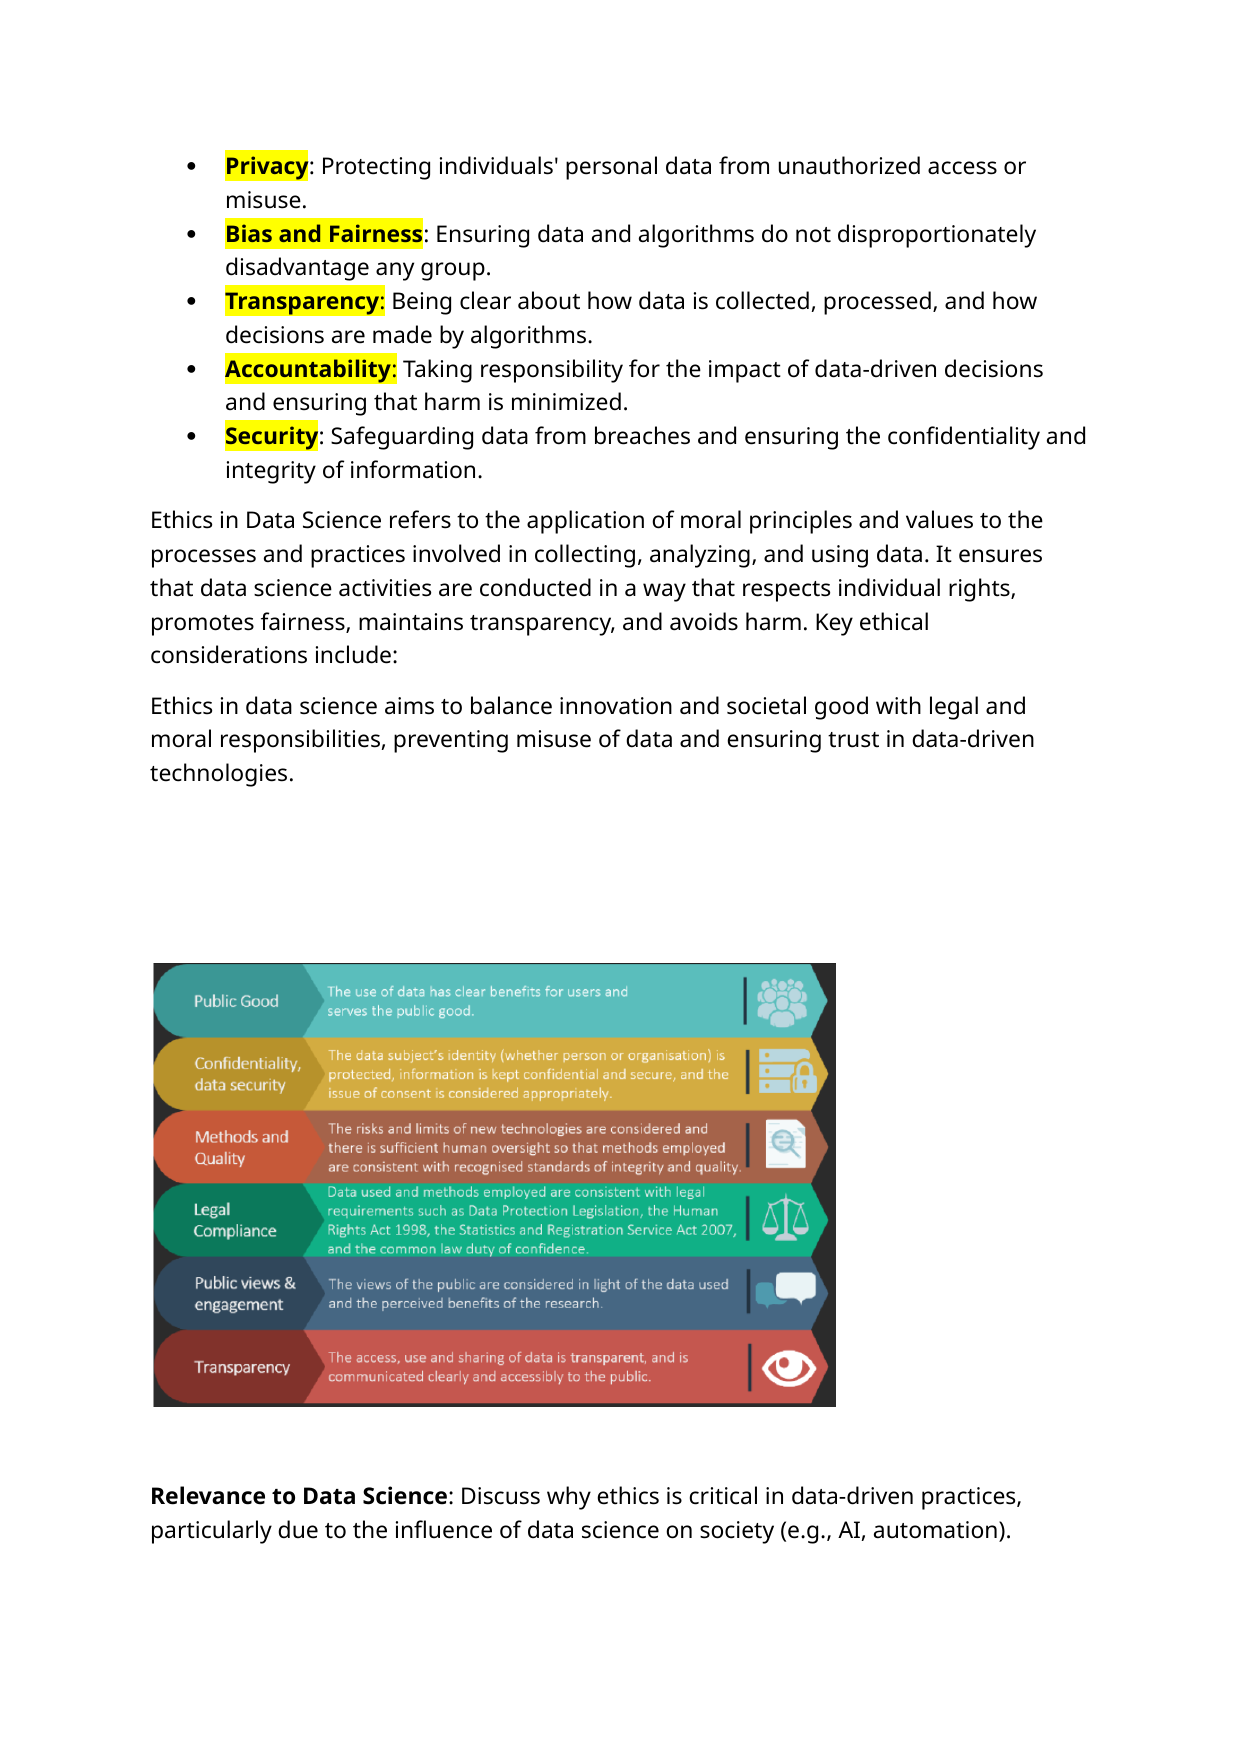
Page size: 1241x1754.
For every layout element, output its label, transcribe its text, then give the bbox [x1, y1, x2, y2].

list Privacy: Protecting individuals' personal data from unauthorized access or misuse. [187, 150, 1090, 215]
list Security: Safeguarding data from breaches and ensuring the confidentiality and integrity of information. [187, 420, 1090, 485]
list Accountability: Taking responsibility for the impact of data-driven decisions and ensuring that harm is minimized. [187, 352, 1090, 417]
text Ethics in data science aims to balance innovation and societal good with legal and moral responsibilities, preventing misuse of data and ensuring trust in data-driven technologies. [150, 689, 1090, 788]
text Relevance to Data Science: Discuss why ethics is critical in data-driven practices, particularly due to the influence of data science on society (e.g., AI, automation). [150, 1480, 1090, 1545]
list Bias and Fairness: Ensuring data and algorithms do not disproportionately disadvantage any group. [187, 217, 1090, 282]
list Transparency: Being clear about how data is collected, processed, and how decisions are made by algorithms. [187, 285, 1090, 350]
text Ethics in Data Science refers to the application of moral principles and values to the processes and practices involved in collecting, analyzing, and using data. It ensures that data science activities are conducted in a way that respects individual rights, promotes fairness, maintains transparency, and avoids harm. Key ethical considerations include: [150, 504, 1090, 670]
picture [150, 958, 838, 1411]
